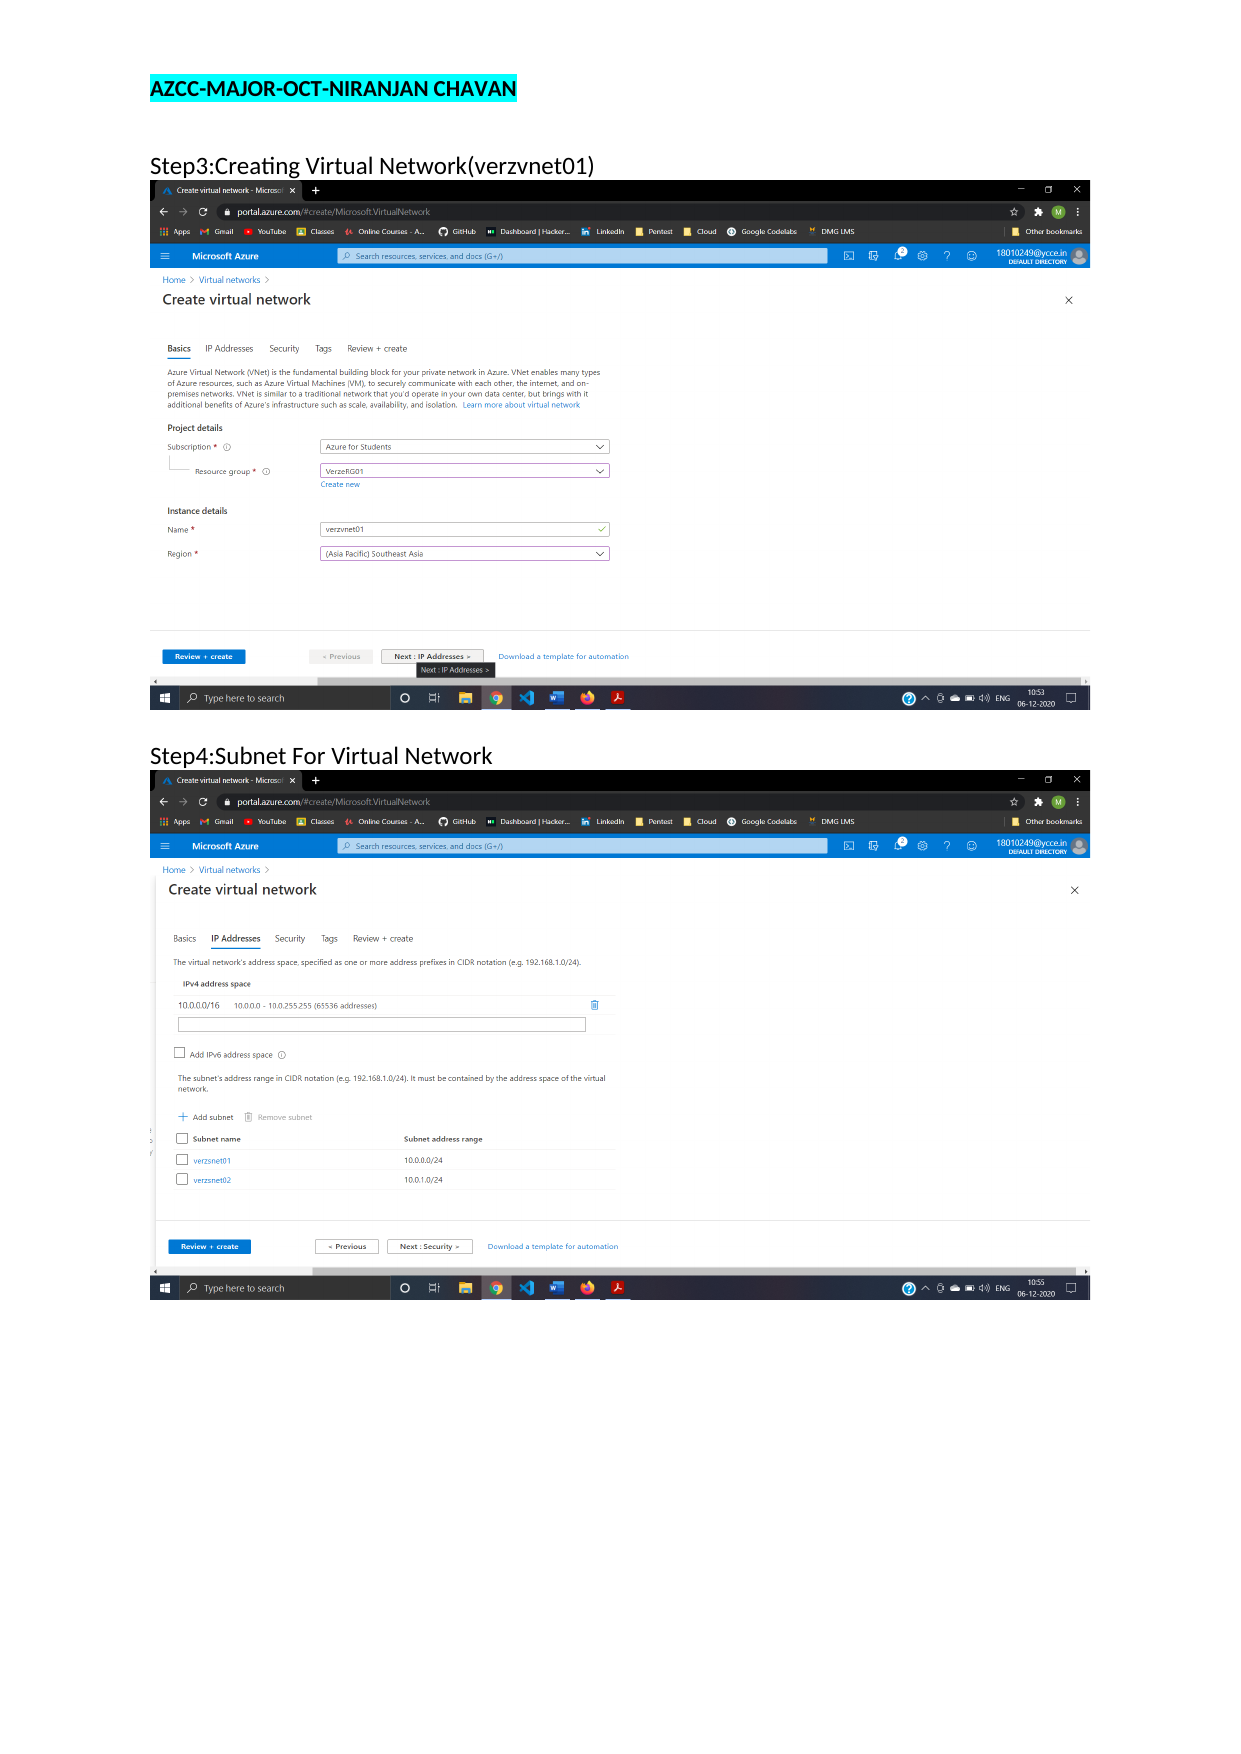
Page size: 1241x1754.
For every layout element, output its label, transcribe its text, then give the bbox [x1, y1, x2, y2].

text Step3:Creating Virtual Network(verzvnet01) [150, 150, 1090, 180]
text Step4:Subnet For Virtual Network [150, 740, 1090, 770]
picture [150, 770, 1091, 1300]
picture [150, 180, 1091, 710]
